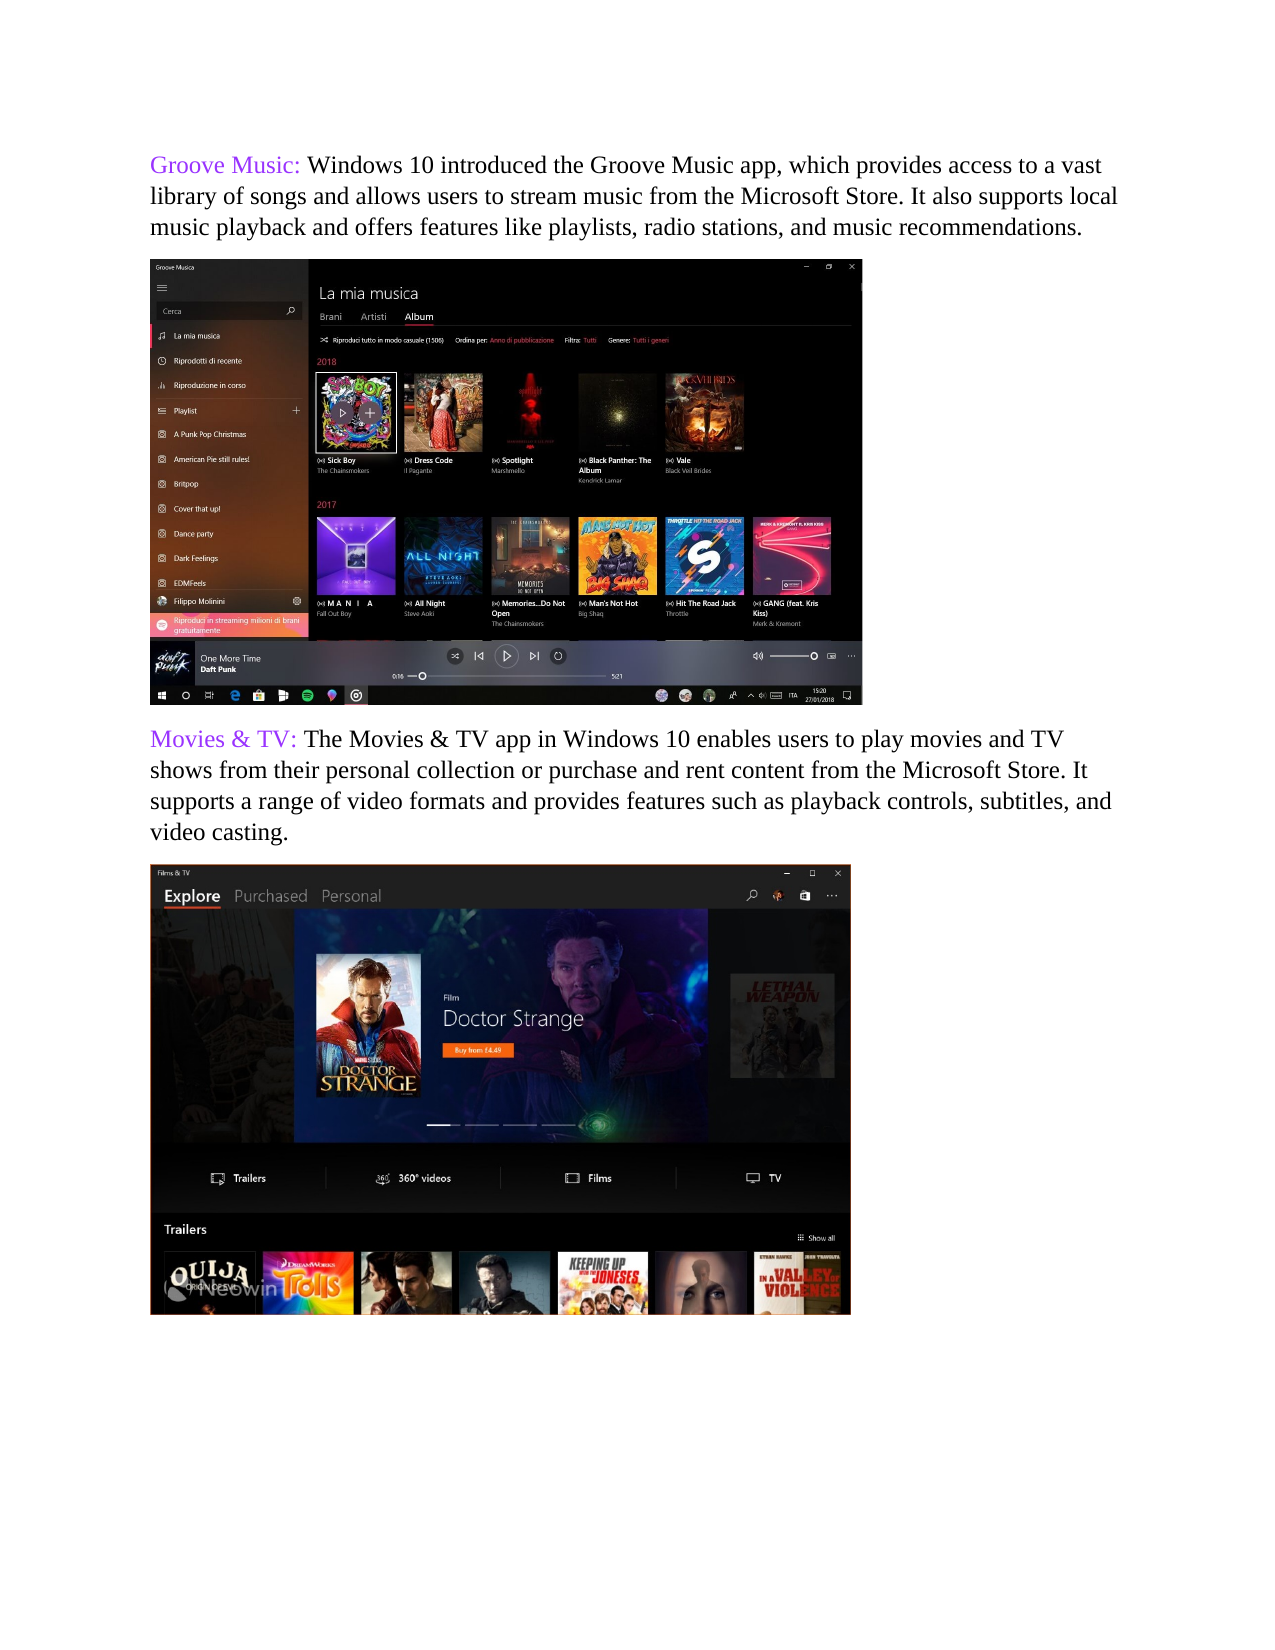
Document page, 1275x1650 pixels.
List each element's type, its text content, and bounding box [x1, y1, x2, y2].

picture [150, 864, 851, 1315]
picture [150, 259, 863, 705]
text Movies & TV: The Movies & TV app in Windows 10 enables users to play movies and TV shows from their personal collection or purchase and rent content from the Microsoft Store. It supports a range of video formats and provides features such as playback controls, subtitles, and video casting. [150, 724, 1125, 846]
text Groove Music: Windows 10 introduced the Groove Music app, which provides access to a vast library of songs and allows users to stream music from the Microsoft Store. It also supports local music playback and offers features like playlists, radio stations, and music recommendations. [150, 150, 1125, 241]
